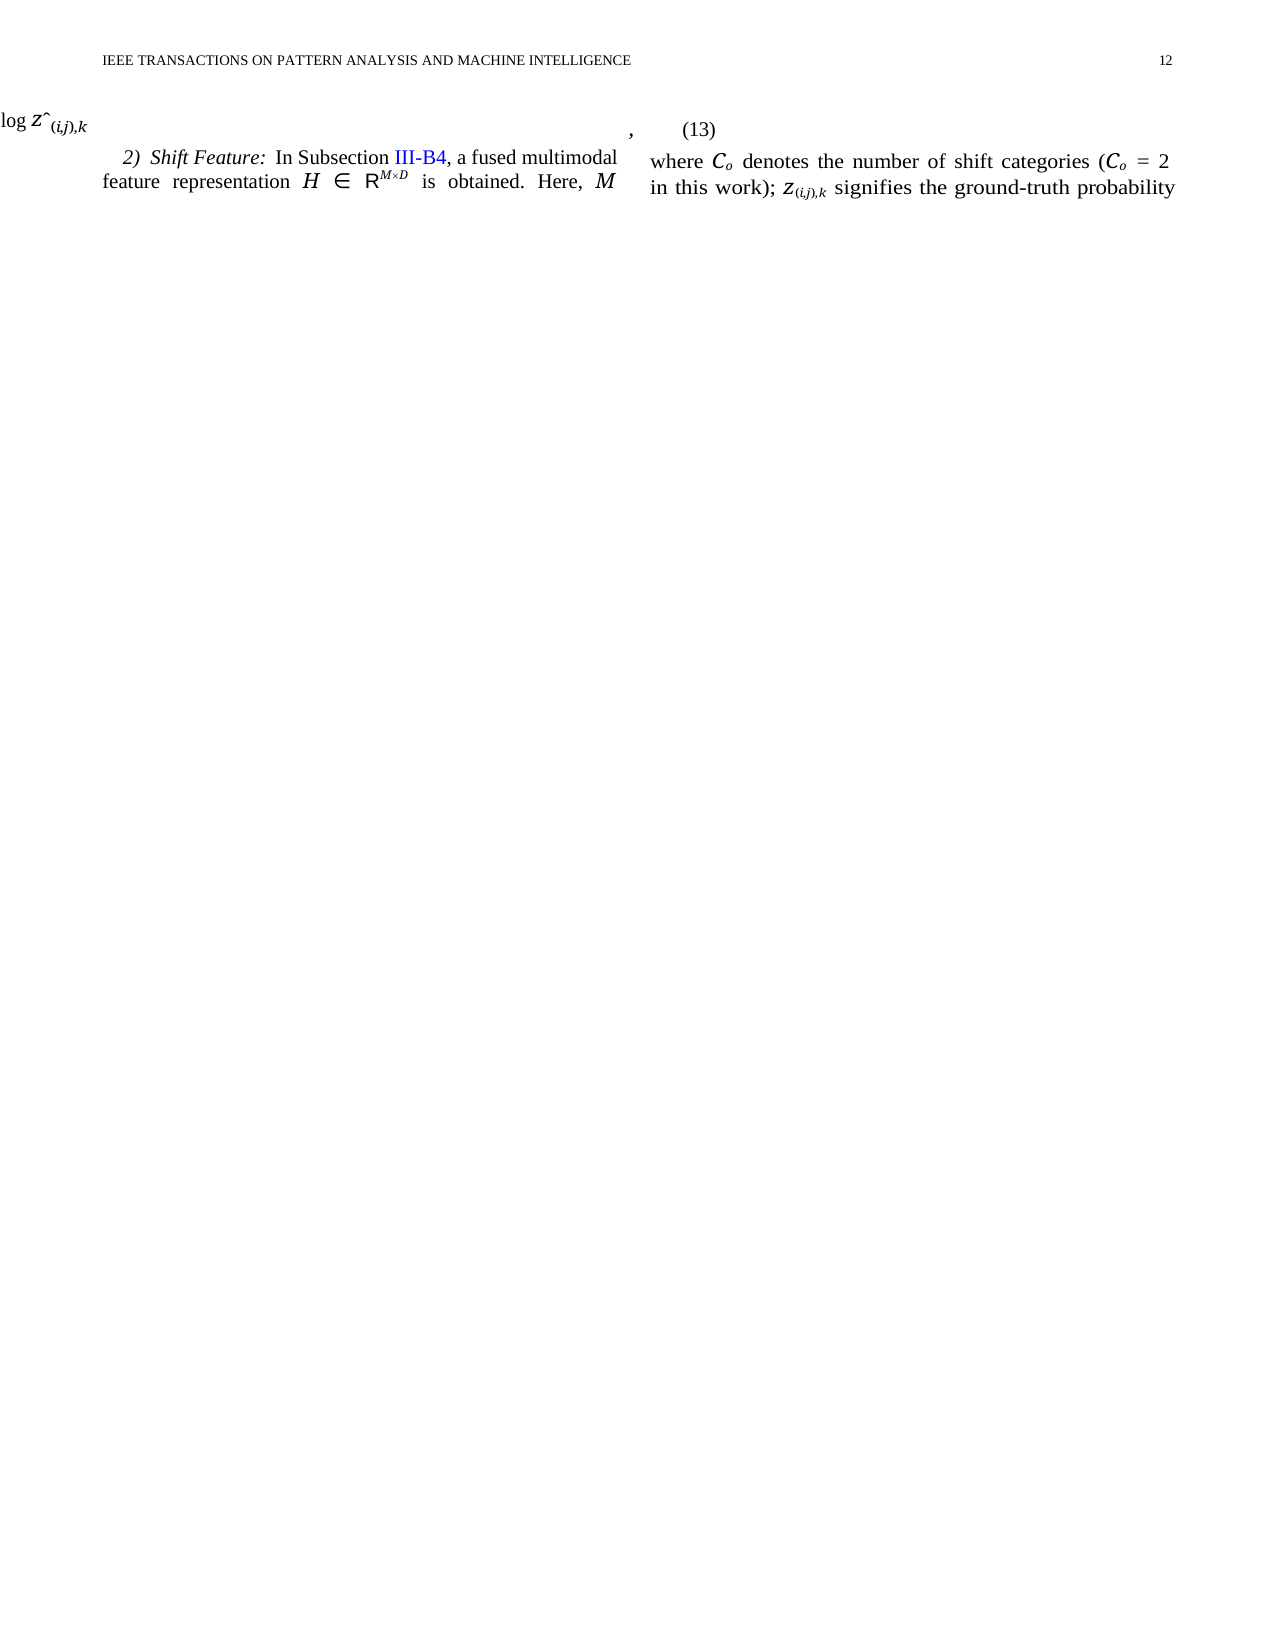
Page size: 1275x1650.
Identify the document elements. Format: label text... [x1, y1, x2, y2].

text where Co denotes the number of shift categories (Co = 2 [650, 147, 1275, 173]
list Shift Feature: In Subsection III-B4, a fused multimodal feature representation H ∈ RM×D is obtained. Here, M [102, 147, 625, 195]
text in this work); z(i,j),k signifies the ground-truth probability [650, 173, 1275, 200]
text , (13) [629, 114, 949, 143]
text log zˆ(i,j),k [1, 104, 625, 138]
